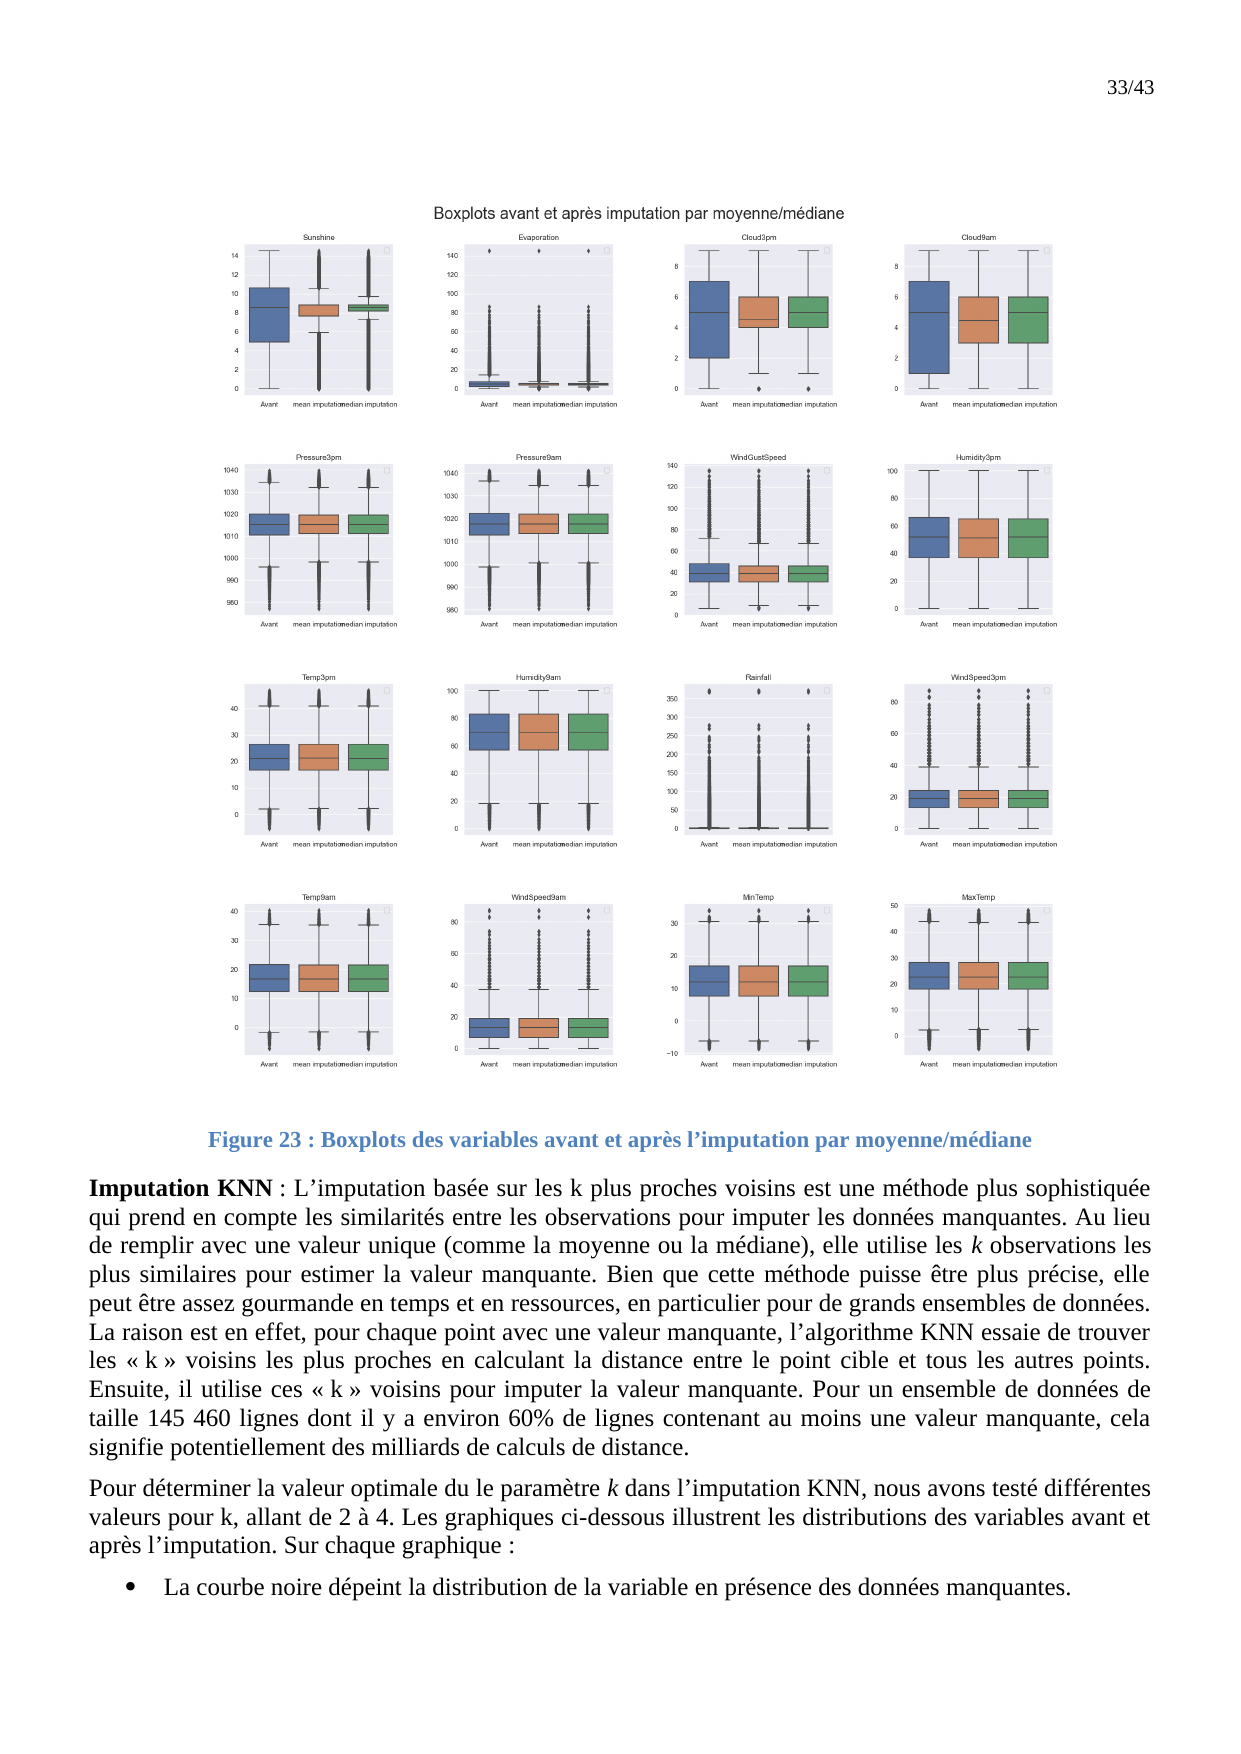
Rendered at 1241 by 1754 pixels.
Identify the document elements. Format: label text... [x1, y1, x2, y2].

text Pour déterminer la valeur optimale du le paramètre k dans l’imputation KNN, nous avons testé différentes valeurs pour k, allant de 2 à 4. Les graphiques ci-dessous illustrent les distributions des variables avant et après l’imputation. Sur chaque graphique : [89, 1473, 1152, 1559]
text Figure 23 : Boxplots des variables avant et après l’imputation par moyenne/médiane [89, 1126, 1152, 1152]
picture [176, 188, 1102, 1114]
text Imputation KNN : L’imputation basée sur les k plus proches voisins est une méthode plus sophistiquée qui prend en compte les similarités entre les observations pour imputer les données manquantes. Au lieu de remplir avec une valeur unique (comme la moyenne ou la médiane), elle utilise les k observations les plus similaires pour estimer la valeur manquante. Bien que cette méthode puisse être plus précise, elle peut être assez gourmande en temps et en ressources, en particulier pour de grands ensembles de données. La raison est en effet, pour chaque point avec une valeur manquante, l’algorithme KNN essaie de trouver les « k » voisins les plus proches en calculant la distance entre le point cible et tous les autres points. Ensuite, il utilise ces « k » voisins pour imputer la valeur manquante. Pour un ensemble de données de taille 145 460 lignes dont il y a environ 60% de lignes contenant au moins une valeur manquante, cela signifie potentiellement des milliards de calculs de distance. [89, 1173, 1152, 1461]
list La courbe noire dépeint la distribution de la variable en présence des données manquantes. [126, 1572, 1152, 1601]
